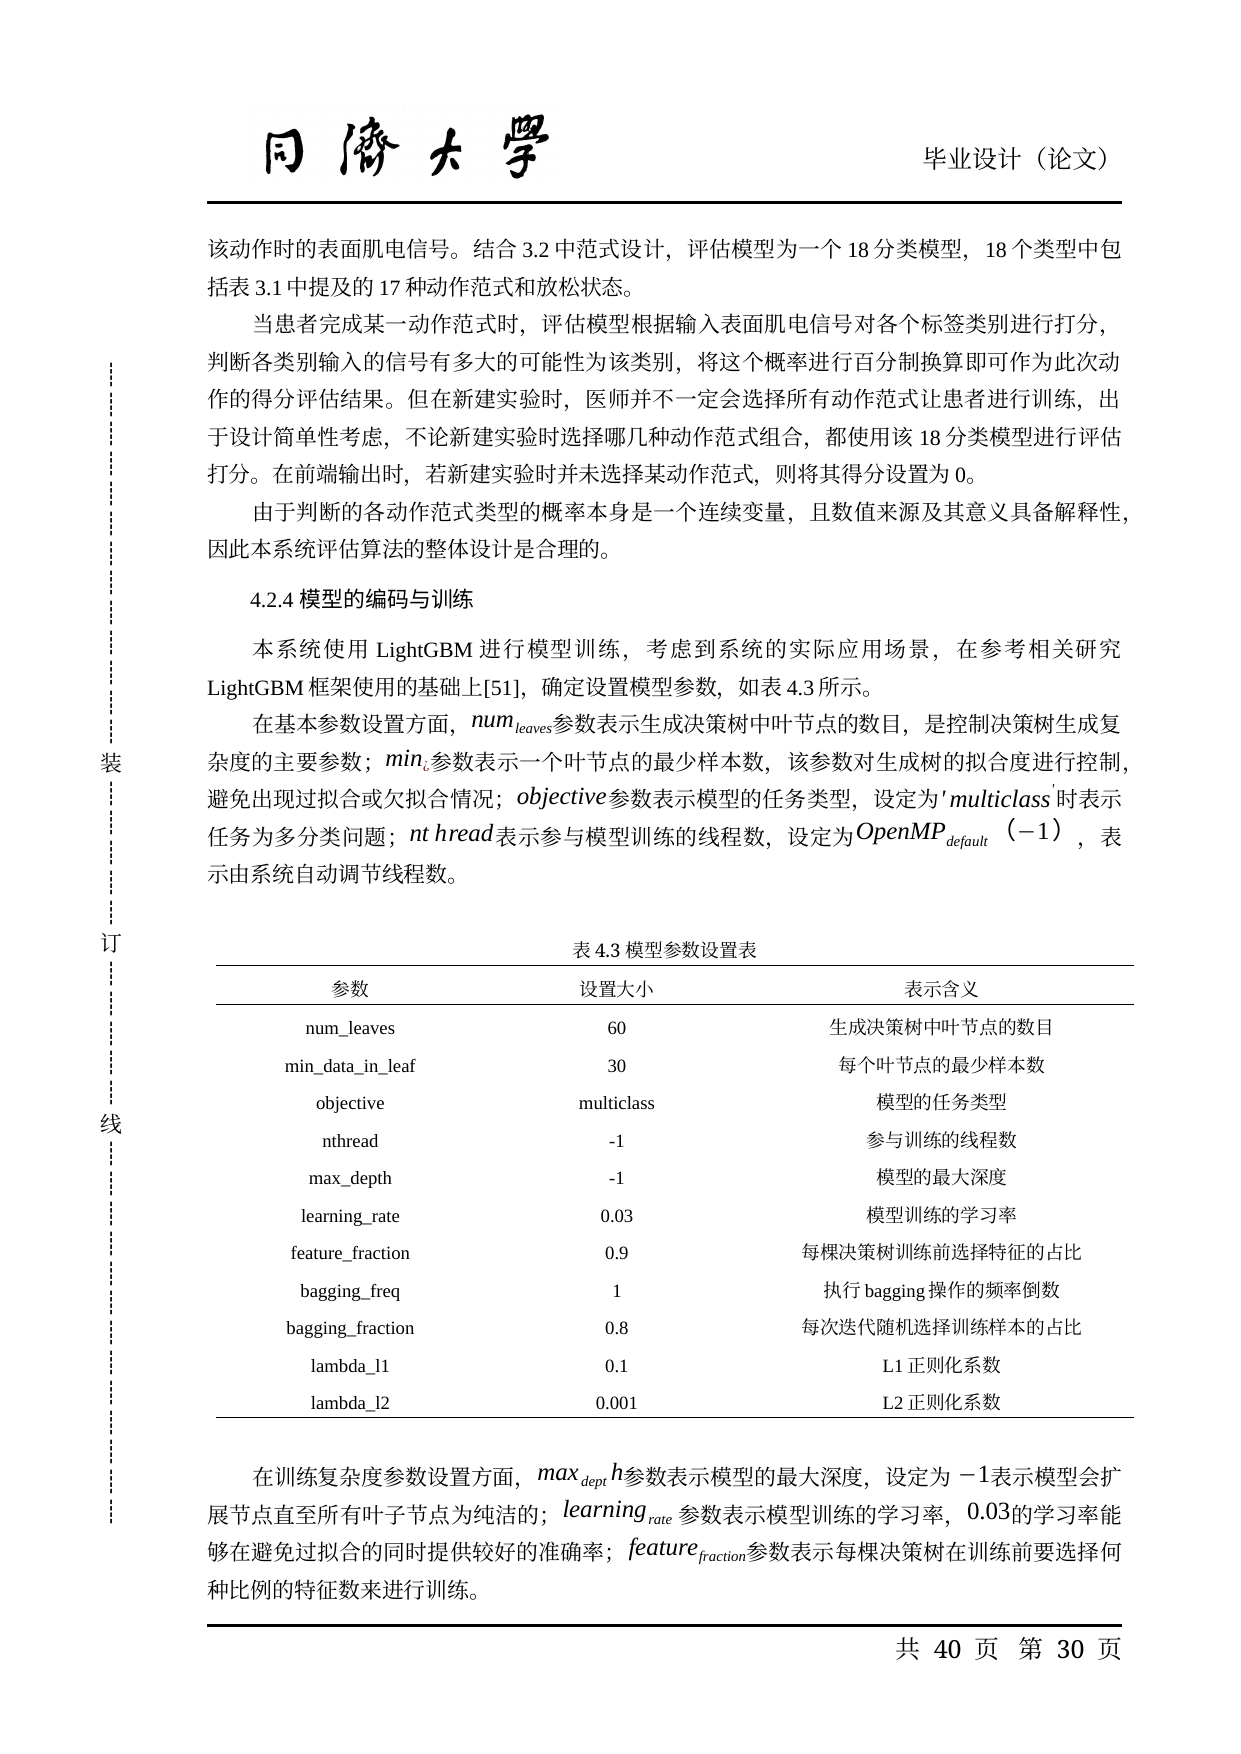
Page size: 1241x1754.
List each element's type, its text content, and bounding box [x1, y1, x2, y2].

table_cell -1 [484, 1117, 749, 1154]
table_cell 模型的最大深度 [750, 1155, 1133, 1192]
table_cell min_data_in_leaf [216, 1042, 484, 1079]
table_cell 30 [484, 1042, 749, 1079]
picture [244, 106, 567, 185]
table_cell 模型训练的学习率 [750, 1192, 1133, 1229]
table_cell objective [216, 1080, 484, 1117]
table_cell 每次迭代随机选择训练样本的占比 [750, 1305, 1133, 1342]
table_cell 0.8 [484, 1305, 749, 1342]
table_cell 每个叶节点的最少样本数 [750, 1042, 1133, 1079]
table_cell L1正则化系数 [750, 1342, 1133, 1379]
table_cell max_depth [216, 1155, 484, 1192]
text 表4.3 模型参数设置表 [207, 927, 1122, 965]
text 当患者完成某一动作范式时，评估模型根据输入表面肌电信号对各个标签类别进行打分，判断各类别输入的信号有多大的可能性为该类别，将这个概率进行百分制换算即可作为此次动作的得分评估结果。但在新建实验时，医师并不一定会选择所有动作范式让患者进行训练，出于设计简单性考虑，不论新建实验时选择哪几种动作范式组合，都使用该18分类模型进行评估打分。在前端输出时，若新建实验时并未选择某动作范式，则将其得分设置为0。 [207, 302, 1122, 490]
table_cell 执行bagging操作的频率倒数 [750, 1267, 1133, 1304]
text 在训练复杂度参数设置方面，参数表示模型的最大深度，设定为 表示模型会扩展节点直至所有叶子节点为纯洁的； 参数表示模型训练的学习率，的学习率能够在避免过拟合的同时提供较好的准确率；参数表示每棵决策树在训练前要选择何种比例的特征数来进行训练。 [207, 1456, 1122, 1606]
table_cell 参与训练的线程数 [750, 1117, 1133, 1154]
table_cell L2正则化系数 [750, 1380, 1133, 1417]
table_header 表示含义 [750, 966, 1133, 1003]
table_cell 0.9 [484, 1230, 749, 1267]
table_cell lambda_l2 [216, 1380, 484, 1417]
table_header 参数 [216, 966, 484, 1003]
table_cell bagging_fraction [216, 1305, 484, 1342]
text 由此可知，指定动作范式的得分本质上是用模型够判断输入的信号有多“像”健康人完成该动作时的表面肌电信号。结合3.2中范式设计，评估模型为一个18分类模型，18个类型中包括表3.1中提及的17种动作范式和放松状态。 [207, 227, 1122, 302]
text 本系统使用LightGBM进行模型训练，考虑到系统的实际应用场景，在参考相关研究LightGBM框架使用的基础上[51]，确定设置模型参数，如表4.3所示。 [207, 627, 1122, 702]
subtitle 4.2.4 模型的编码与训练 [207, 577, 1122, 615]
table_header 设置大小 [484, 966, 749, 1003]
table_cell 模型的任务类型 [750, 1080, 1133, 1117]
table_cell 1 [484, 1267, 749, 1304]
table_cell 60 [484, 1005, 749, 1042]
table_cell -1 [484, 1155, 749, 1192]
table_cell multiclass [484, 1080, 749, 1117]
table_cell 生成决策树中叶节点的数目 [750, 1005, 1133, 1042]
table_cell bagging_freq [216, 1267, 484, 1304]
text 在基本参数设置方面，参数表示生成决策树中叶节点的数目，是控制决策树生成复杂度的主要参数；参数表示一个叶节点的最少样本数，该参数对生成树的拟合度进行控制，避免出现过拟合或欠拟合情况；参数表示模型的任务类型，设定为时表示任务为多分类问题；表示参与模型训练的线程数，设定为，表示由系统自动调节线程数。 [207, 702, 1122, 890]
table_cell 0.001 [484, 1380, 749, 1417]
table_cell lambda_l1 [216, 1342, 484, 1379]
table_cell 0.1 [484, 1342, 749, 1379]
table_cell nthread [216, 1117, 484, 1154]
table_cell learning_rate [216, 1192, 484, 1229]
table_cell 0.03 [484, 1192, 749, 1229]
table_cell 每棵决策树训练前选择特征的占比 [750, 1230, 1133, 1267]
table_cell num_leaves [216, 1005, 484, 1042]
table_cell feature_fraction [216, 1230, 484, 1267]
text 由于判断的各动作范式类型的概率本身是一个连续变量，且数值来源及其意义具备解释性，因此本系统评估算法的整体设计是合理的。 [207, 490, 1122, 565]
